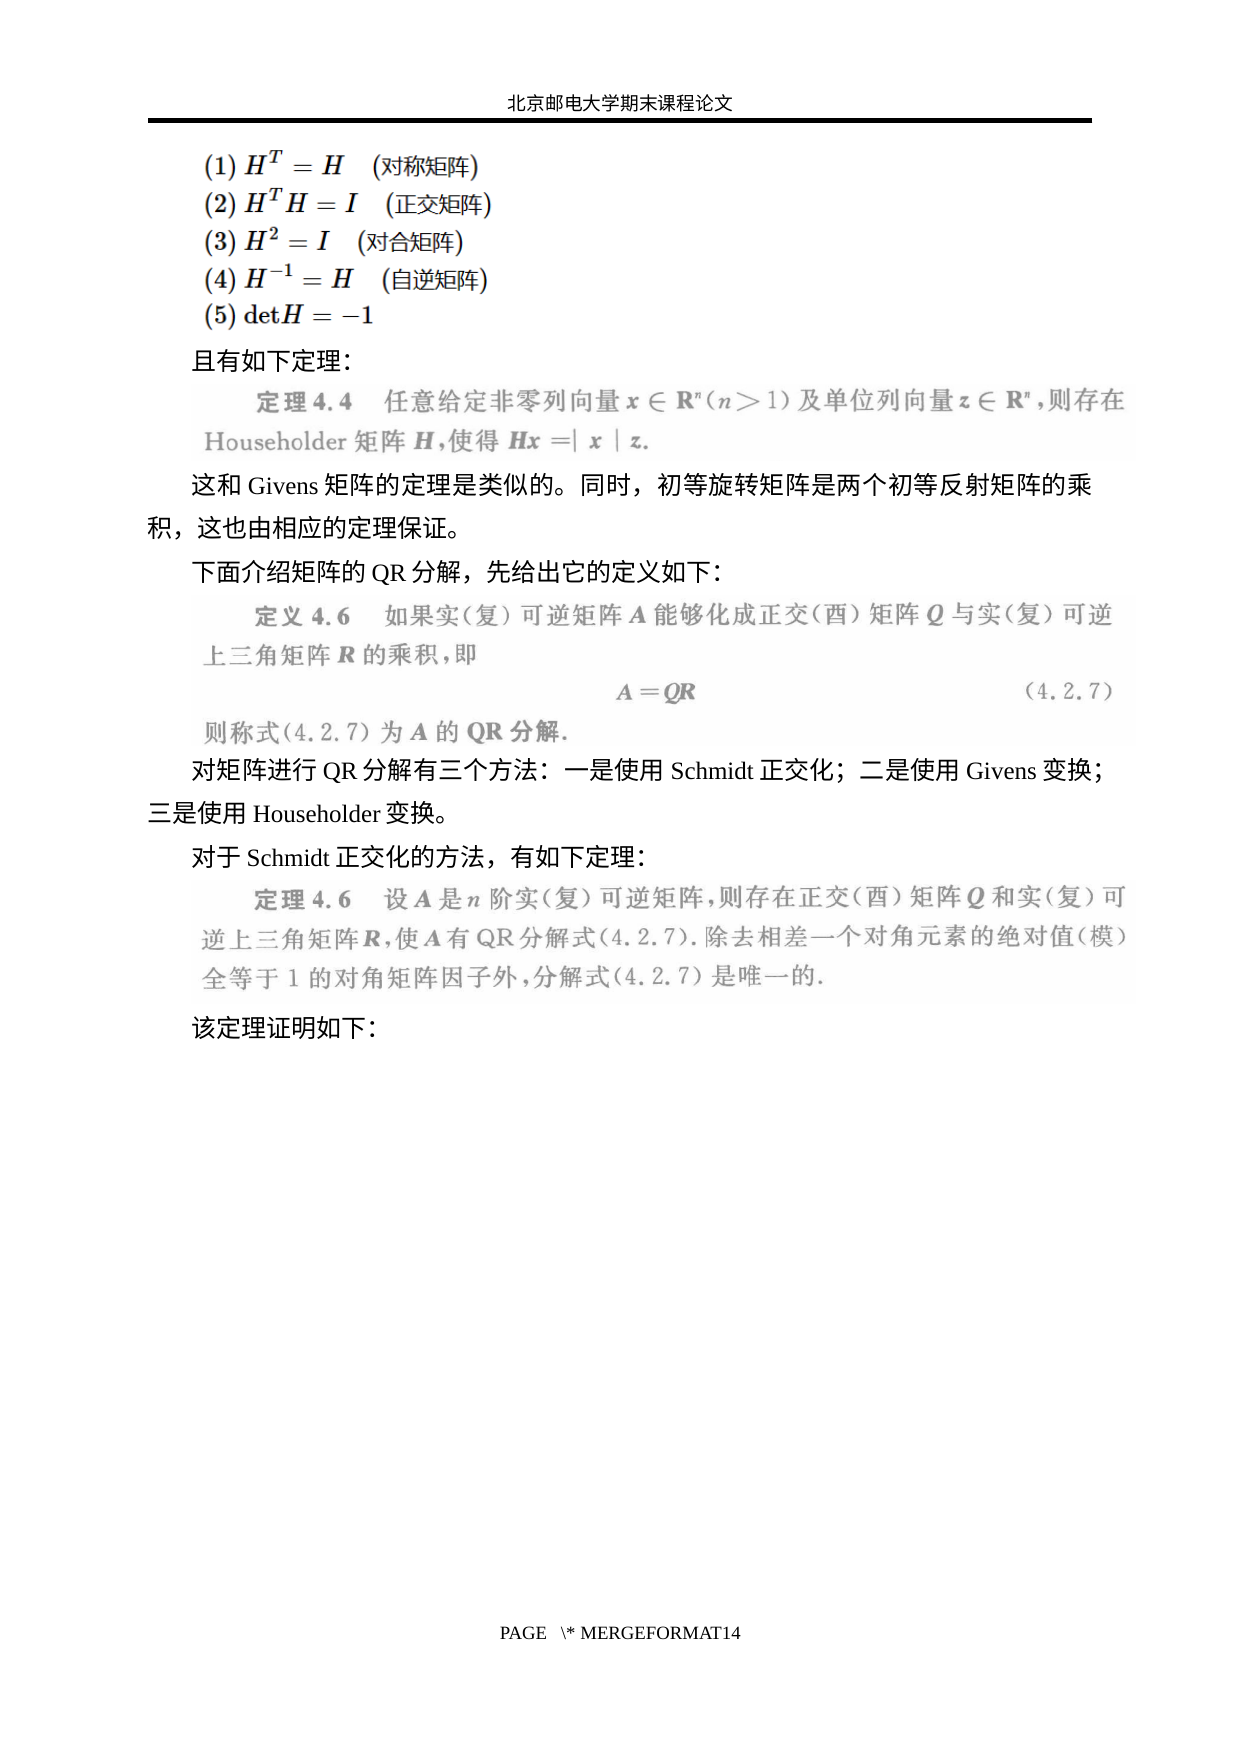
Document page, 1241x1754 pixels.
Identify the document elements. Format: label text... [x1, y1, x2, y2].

text 对于Schmidt正交化的方法，有如下定理： [148, 837, 1092, 873]
text 这和Givens矩阵的定理是类似的。同时，初等旋转矩阵是两个初等反射矩阵的乘积，这也由相应的定理保证。 [148, 466, 1092, 545]
picture [191, 147, 509, 337]
picture [191, 595, 1137, 746]
picture [191, 384, 1137, 461]
picture [191, 880, 1137, 1004]
text 且有如下定理： [148, 341, 1092, 377]
text 下面介绍矩阵的QR分解，先给出它的定义如下： [148, 552, 1092, 589]
text 对矩阵进行QR分解有三个方法：一是使用Schmidt正交化；二是使用Givens变换；三是使用Householder变换。 [148, 750, 1092, 830]
text 该定理证明如下： [148, 1009, 1092, 1045]
